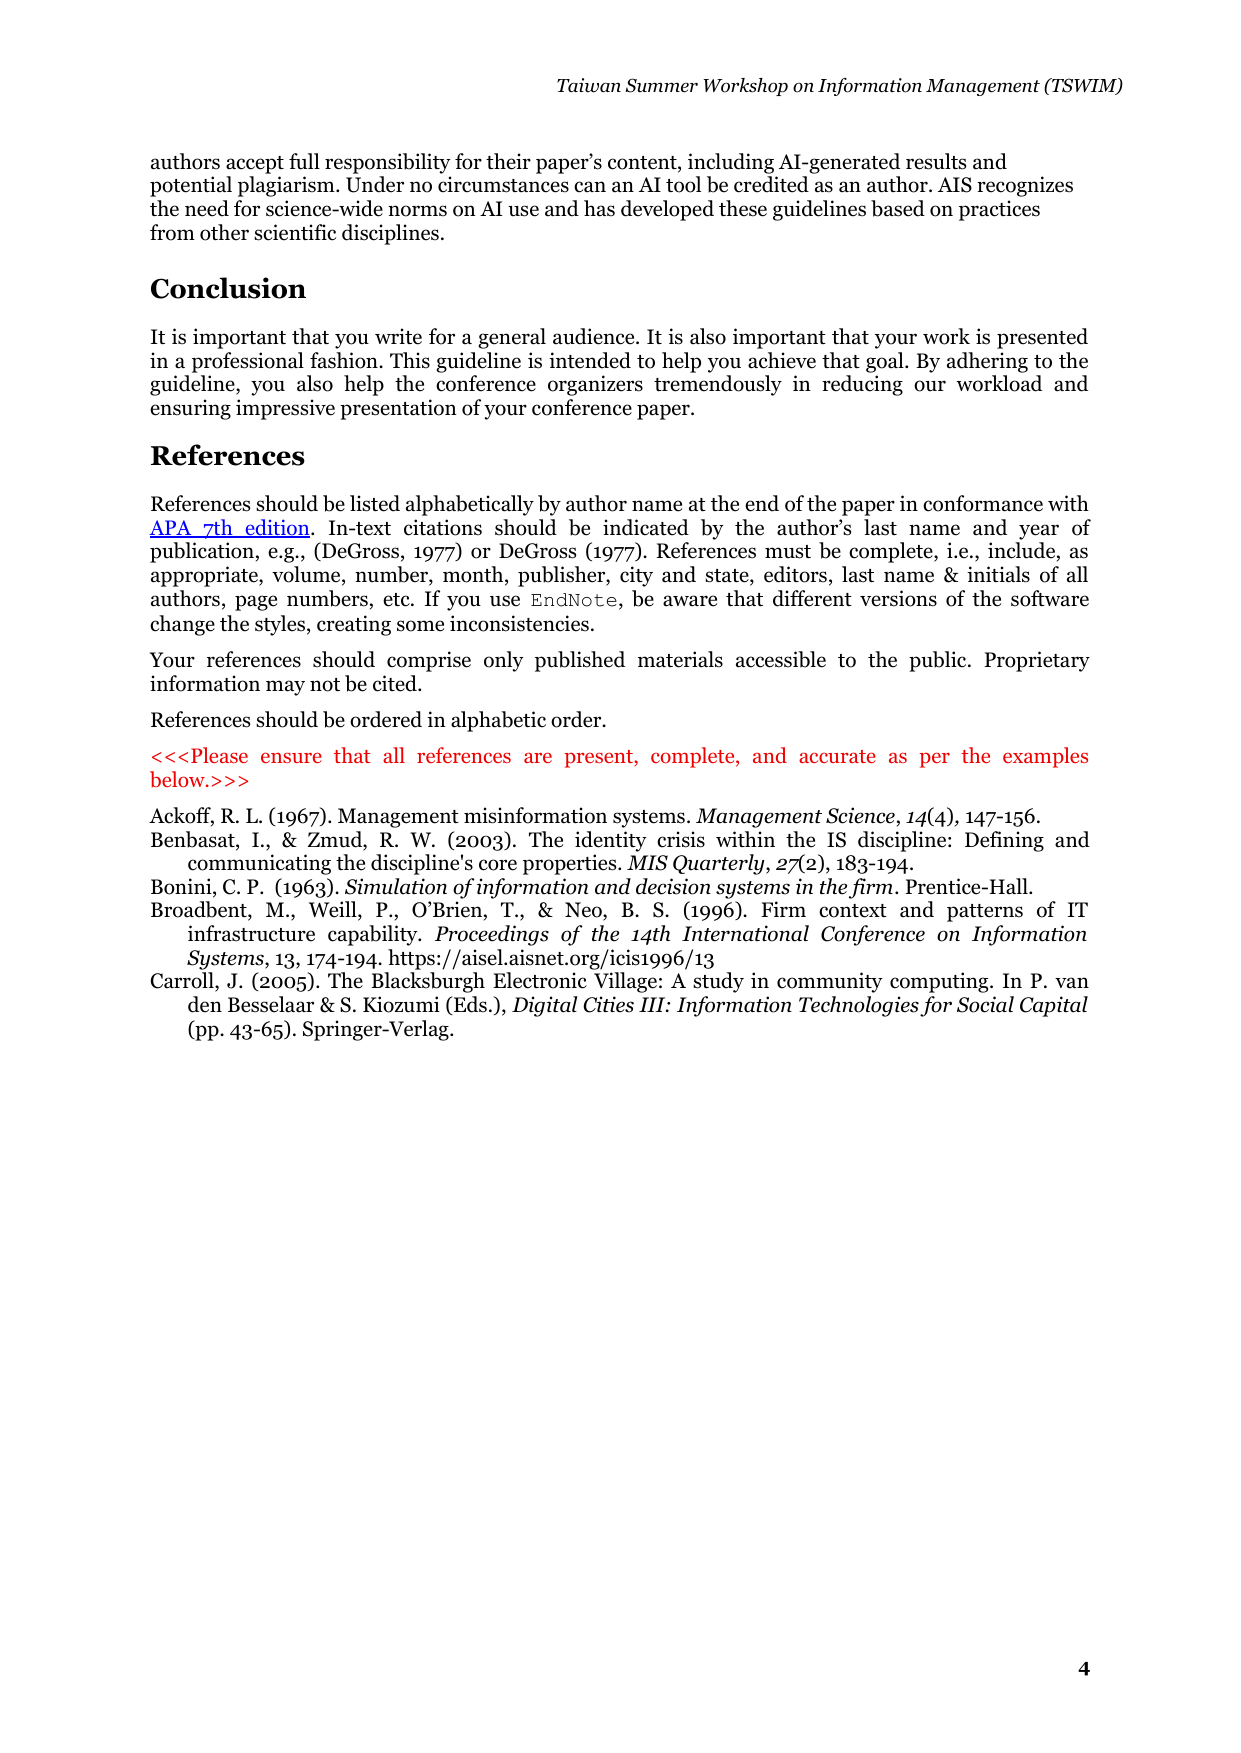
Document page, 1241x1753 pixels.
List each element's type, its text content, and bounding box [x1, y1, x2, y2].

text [150, 150, 1090, 244]
text Benbasat, I., & Zmud, R. W. (2003). The identity crisis within the IS discipline: Defining and communicating the discipline's core properties. MIS Quarterly, 27(2), 183-194. [150, 828, 1090, 875]
text Carroll, J. (2005). The Blacksburgh Electronic Village: A study in community computing. In P. van den Besselaar & S. Kiozumi (Eds.), Digital Cities III: Information Technologies for Social Capital (pp. 43-65). Springer-Verlag. [150, 970, 1090, 1041]
text References should be listed alphabetically by author name at the end of the paper in conformance with APA 7th edition. In-text citations should be indicated by the author’s last name and year of publication, e.g., (DeGross, 1977) or DeGross (1977). References must be complete, i.e., include, as appropriate, volume, number, month, publisher, city and state, editors, last name & initials of all authors, page numbers, etc. If you use EndNote, be aware that different versions of the software change the styles, creating some inconsistencies. [150, 492, 1090, 636]
text Bonini, C. P. (1963). Simulation of information and decision systems in the firm. Prentice-Hall. [150, 875, 1090, 899]
text References should be ordered in alphabetic order. [150, 708, 1090, 732]
subtitle References [150, 441, 1090, 472]
text It is important that you write for a general audience. It is also important that your work is presented in a professional fashion. This guideline is intended to help you achieve that goal. By adhering to the guideline, you also help the conference organizers tremendously in reducing our workload and ensuring impressive presentation of your conference paper. [150, 325, 1090, 420]
text Broadbent, M., Weill, P., O’Brien, T., & Neo, B. S. (1996). Firm context and patterns of IT infrastructure capability. Proceedings of the 14th International Conference on Information Systems, 13, 174-194. https://aisel.aisnet.org/icis1996/13 [150, 899, 1090, 970]
text Ackoff, R. L. (1967). Management misinformation systems. Management Science, 14(4), 147-156. [150, 804, 1090, 828]
text <<<Please ensure that all references are present, complete, and accurate as per the examples below.>>> [150, 744, 1090, 792]
text Your references should comprise only published materials accessible to the public. Proprietary information may not be cited. [150, 648, 1090, 696]
subtitle Conclusion [150, 274, 1090, 304]
